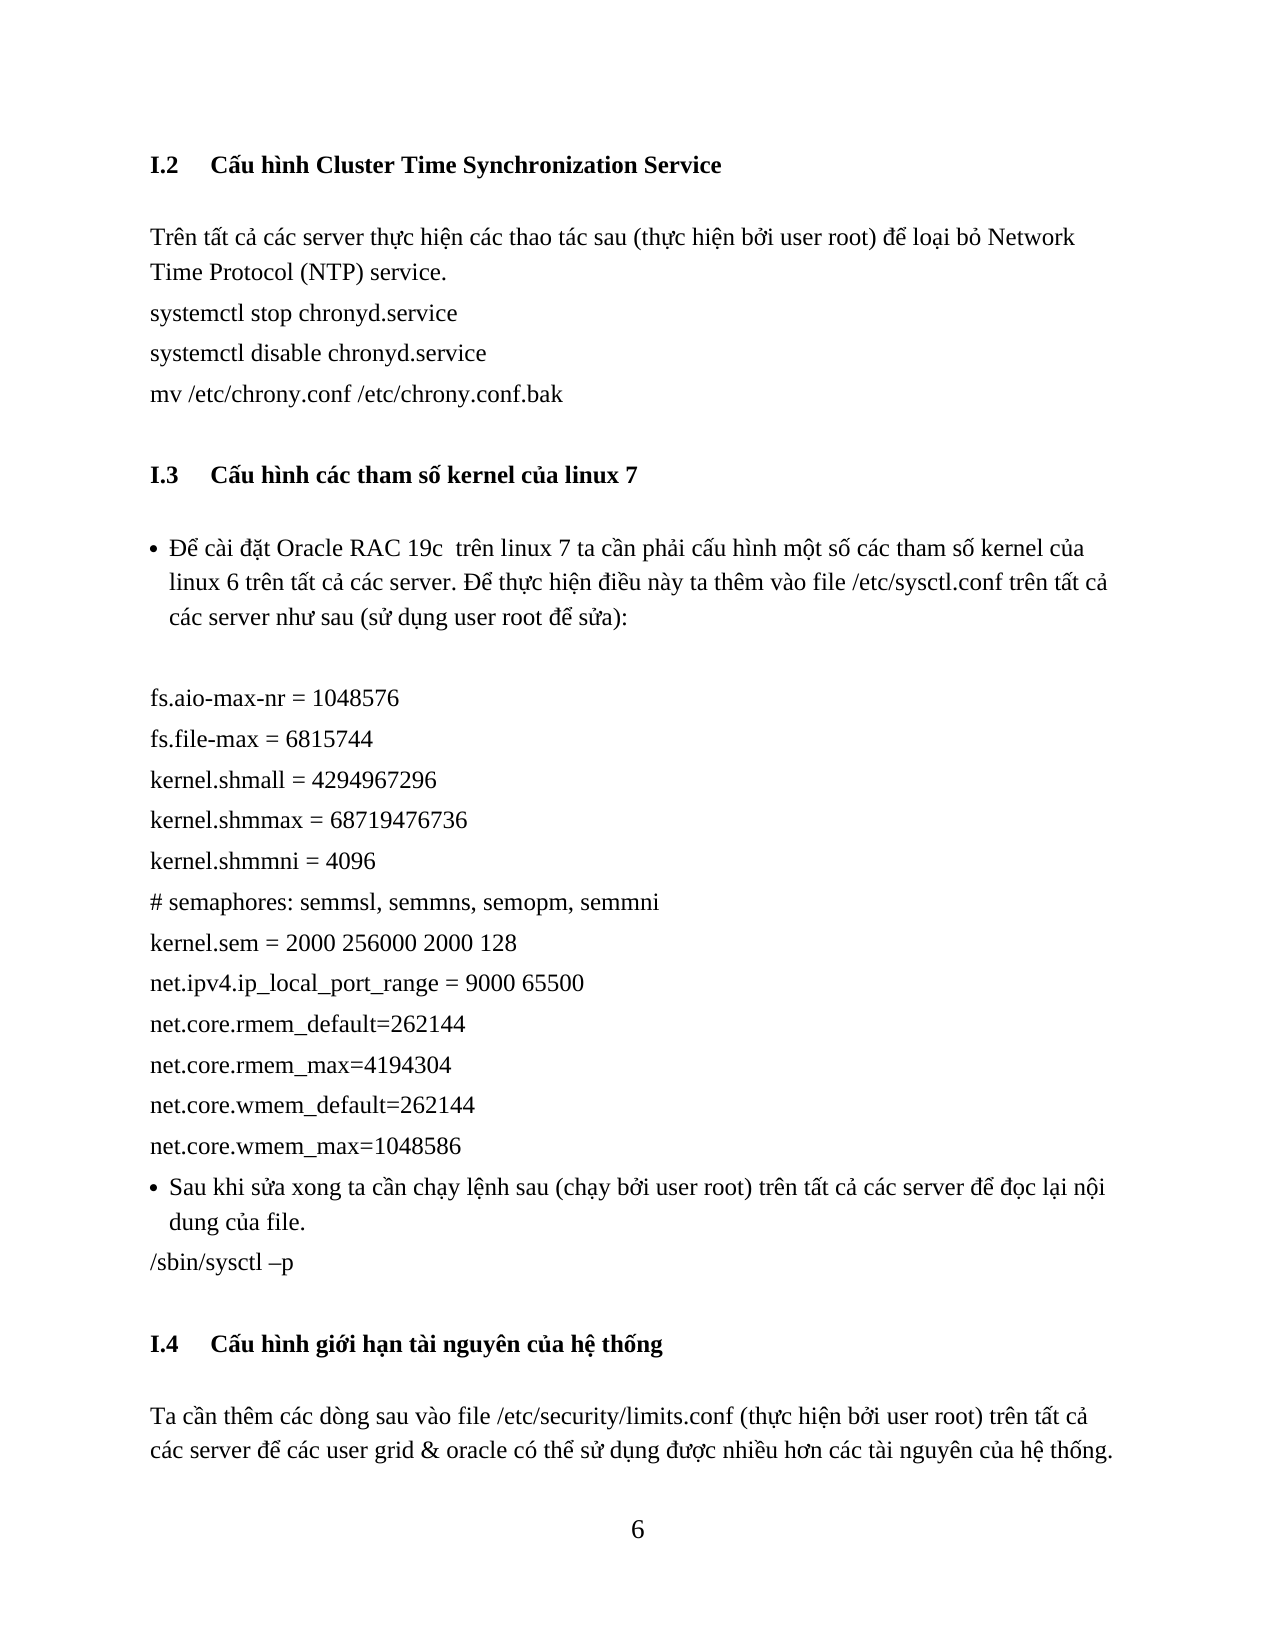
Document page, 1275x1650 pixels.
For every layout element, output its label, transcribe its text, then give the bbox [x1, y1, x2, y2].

text net.core.rmem_max=4194304 [150, 1050, 1125, 1079]
text net.core.rmem_default=262144 [150, 1009, 1125, 1038]
text Trên tất cả các server thực hiện các thao tác sau (thực hiện bởi user root) để loại bỏ Network Time Protocol (NTP) service. [150, 222, 1125, 286]
text fs.aio-max-nr = 1048576 [150, 683, 1125, 712]
text mv /etc/chrony.conf /etc/chrony.conf.bak [150, 379, 1125, 408]
text net.core.wmem_max=1048586 [150, 1131, 1125, 1160]
text systemctl disable chronyd.service [150, 338, 1125, 367]
text kernel.shmmni = 4096 [150, 846, 1125, 875]
subtitle Cấu hình Cluster Time Synchronization Service [150, 150, 1125, 179]
text net.core.wmem_default=262144 [150, 1091, 1125, 1119]
subtitle Cấu hình giới hạn tài nguyên của hệ thống [150, 1329, 1125, 1357]
text kernel.shmmax = 68719476736 [150, 806, 1125, 834]
text # semaphores: semmsl, semmns, semopm, semmni [150, 887, 1125, 916]
text fs.file-max = 6815744 [150, 724, 1125, 753]
text systemctl stop chronyd.service [150, 298, 1125, 326]
text kernel.sem = 2000 256000 2000 128 [150, 928, 1125, 956]
text /sbin/sysctl –p [150, 1247, 1125, 1276]
list Sau khi sửa xong ta cần chạy lệnh sau (chạy bởi user root) trên tất cả các server để đọc lại nội dung của file. [150, 1172, 1125, 1235]
list Để cài đặt Oracle RAC 19c trên linux 7 ta cần phải cấu hình một số các tham số kernel của linux 6 trên tất cả các server. Để thực hiện điều này ta thêm vào file /etc/sysctl.conf trên tất cả các server như sau (sử dụng user root để sửa): [150, 533, 1125, 631]
text net.ipv4.ip_local_port_range = 9000 65500 [150, 968, 1125, 997]
text Ta cần thêm các dòng sau vào file /etc/security/limits.conf (thực hiện bởi user root) trên tất cả các server để các user grid & oracle có thể sử dụng được nhiều hơn các tài nguyên của hệ thống. [150, 1401, 1125, 1464]
text kernel.shmall = 4294967296 [150, 765, 1125, 793]
subtitle Cấu hình các tham số kernel của linux 7 [150, 461, 1125, 489]
